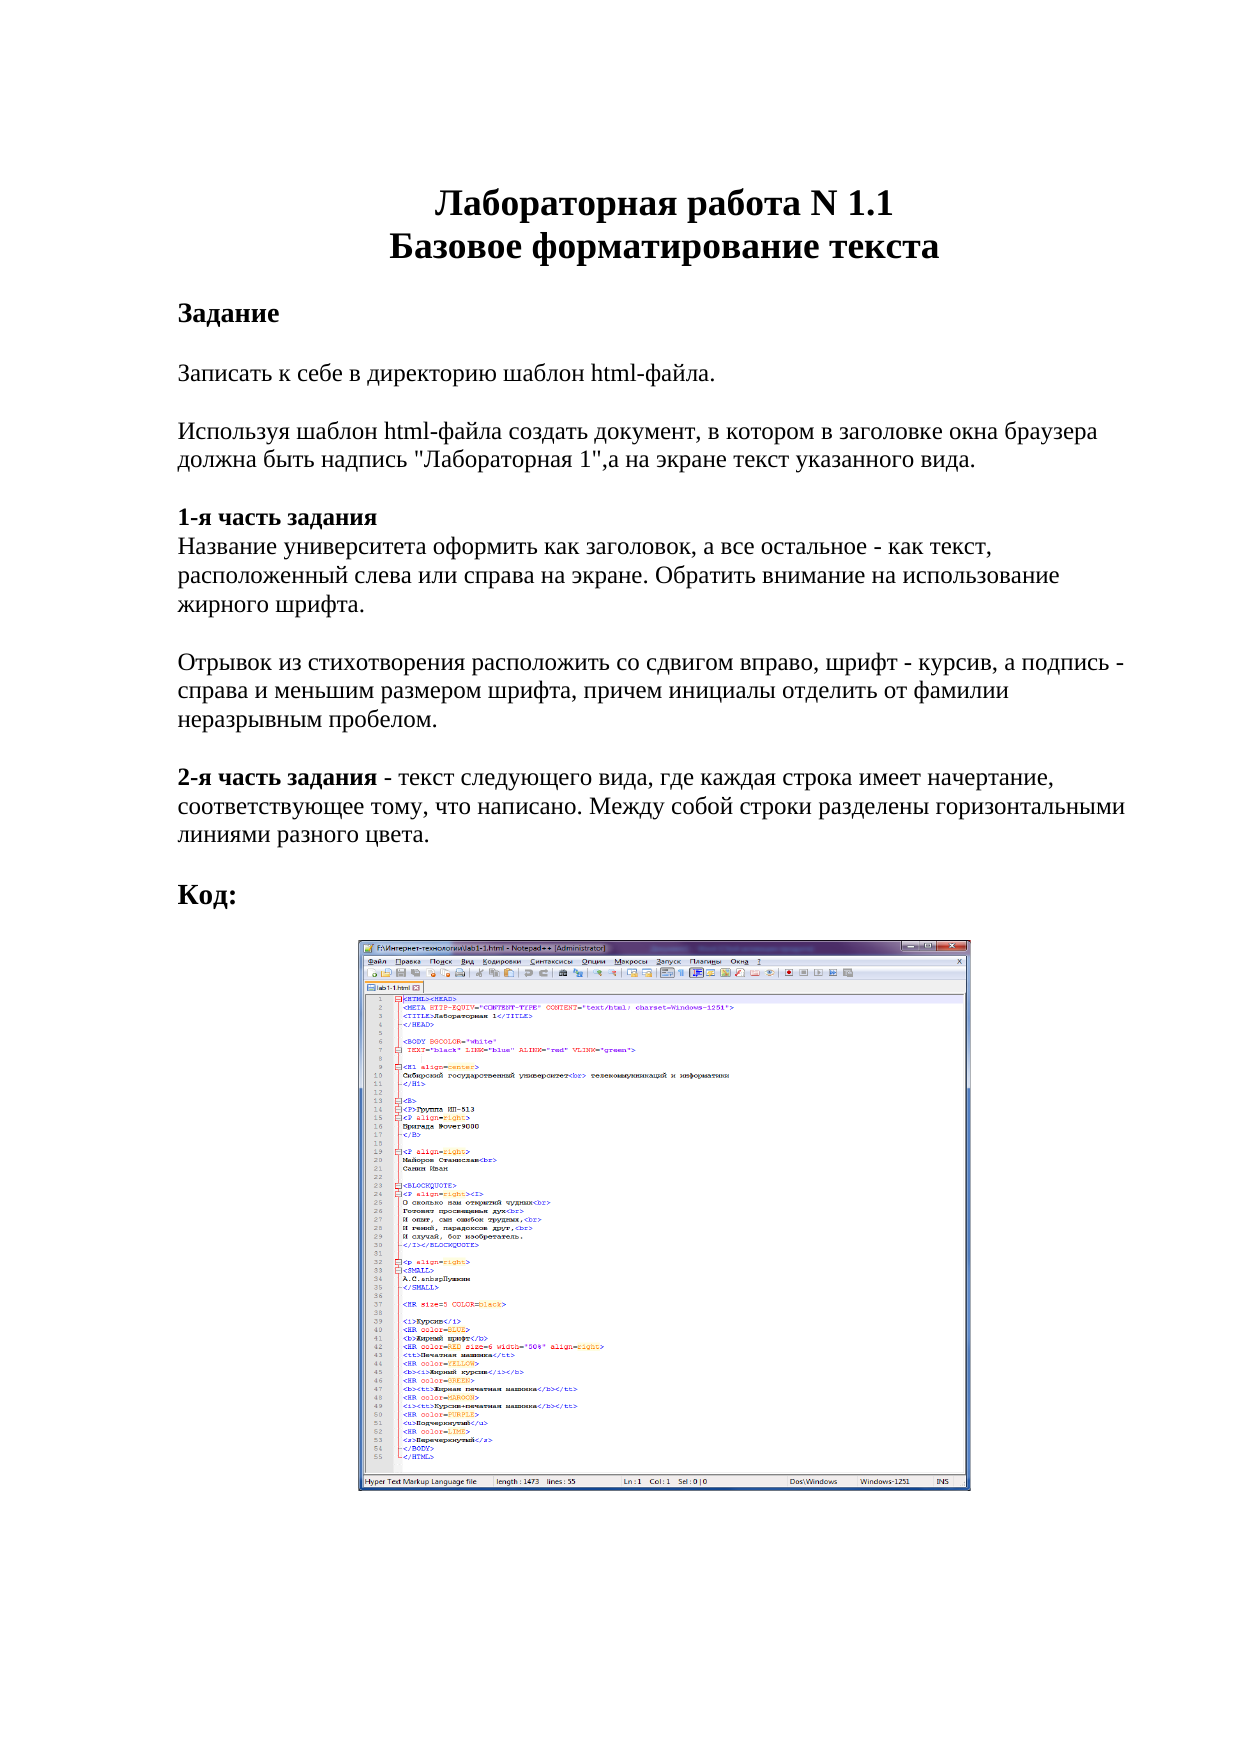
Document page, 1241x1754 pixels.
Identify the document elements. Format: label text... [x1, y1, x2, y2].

text Лабораторная работа N 1.1 Базовое форматирование текста [177, 181, 1152, 267]
text Отрывок из стихотворения расположить со сдвигом вправо, шрифт - курсив, а подпись - справа и меньшим размером шрифта, причем инициалы отделить от фамилии неразрывным пробелом. [177, 647, 1152, 733]
picture [358, 940, 971, 1491]
text 1-я часть задания Название университета оформить как заголовок, а все остальное - как текст, расположенный слева или справа на экране. Обратить внимание на использование жирного шрифта. [177, 502, 1152, 617]
text Записать к себе в директорию шаблон html-файла. [177, 358, 1152, 387]
text Задание [177, 296, 1152, 329]
text Используя шаблон html-файла cоздать документ, в котором в заголовке окна браузера должна быть надпись "Лабораторная 1",а на экране текст указанного вида. [177, 416, 1152, 473]
text 2-я часть задания - текст следующего вида, где каждая строка имеет начертание, соответствующее тому, что написано. Между собой строки разделены горизонтальными линиями разного цвета. [177, 762, 1152, 848]
text Код: [177, 877, 1152, 911]
